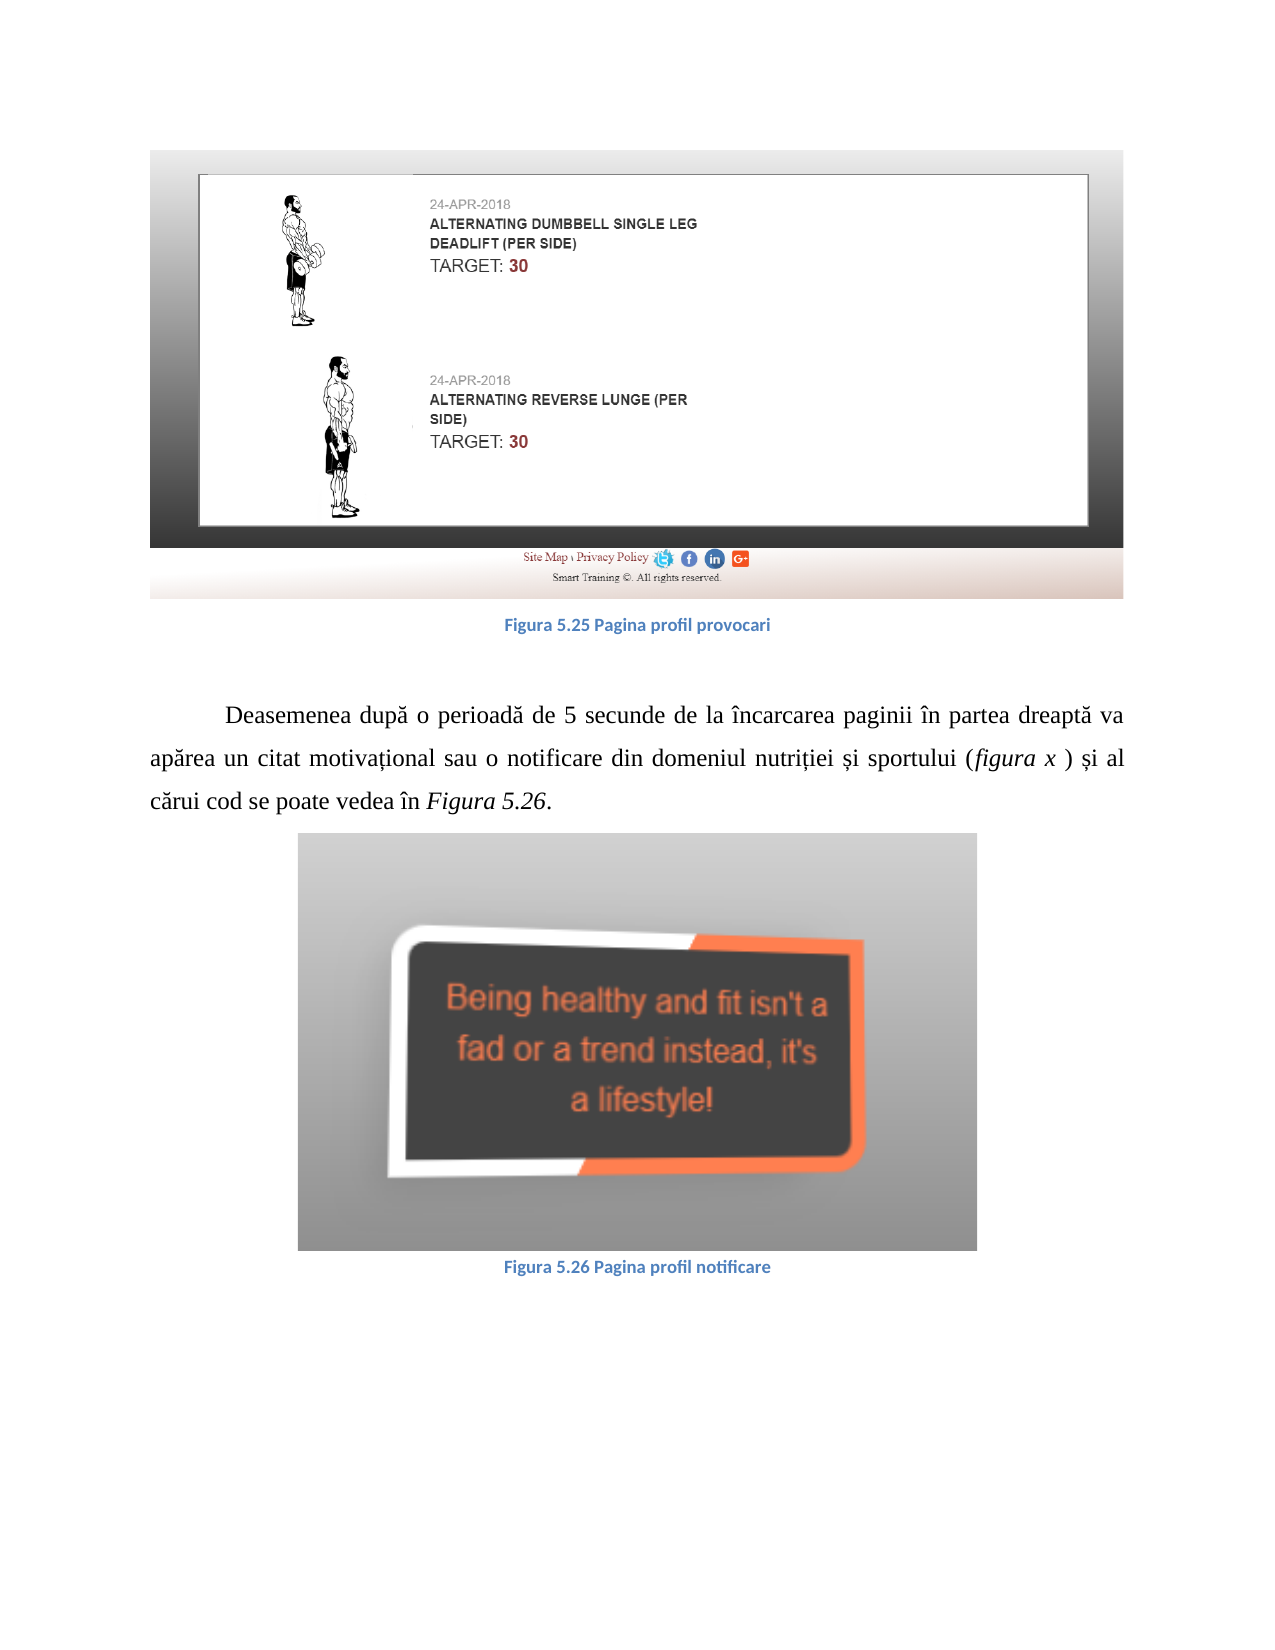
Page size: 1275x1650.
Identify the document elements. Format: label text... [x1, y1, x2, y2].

text Figura 5.25 Pagina profil provocari [150, 613, 1125, 636]
picture [150, 150, 1124, 599]
text Deasemenea după o perioadă de 5 secunde de la încarcarea paginii în partea dreaptă va apărea un citat motivațional sau o notificare din domeniul nutriției și sportului (figura x ) și al cărui cod se poate vedea în Figura 5.26. [150, 700, 1125, 815]
text Figura 5.26 Pagina profil notificare [150, 1255, 1125, 1278]
picture [297, 833, 978, 1251]
